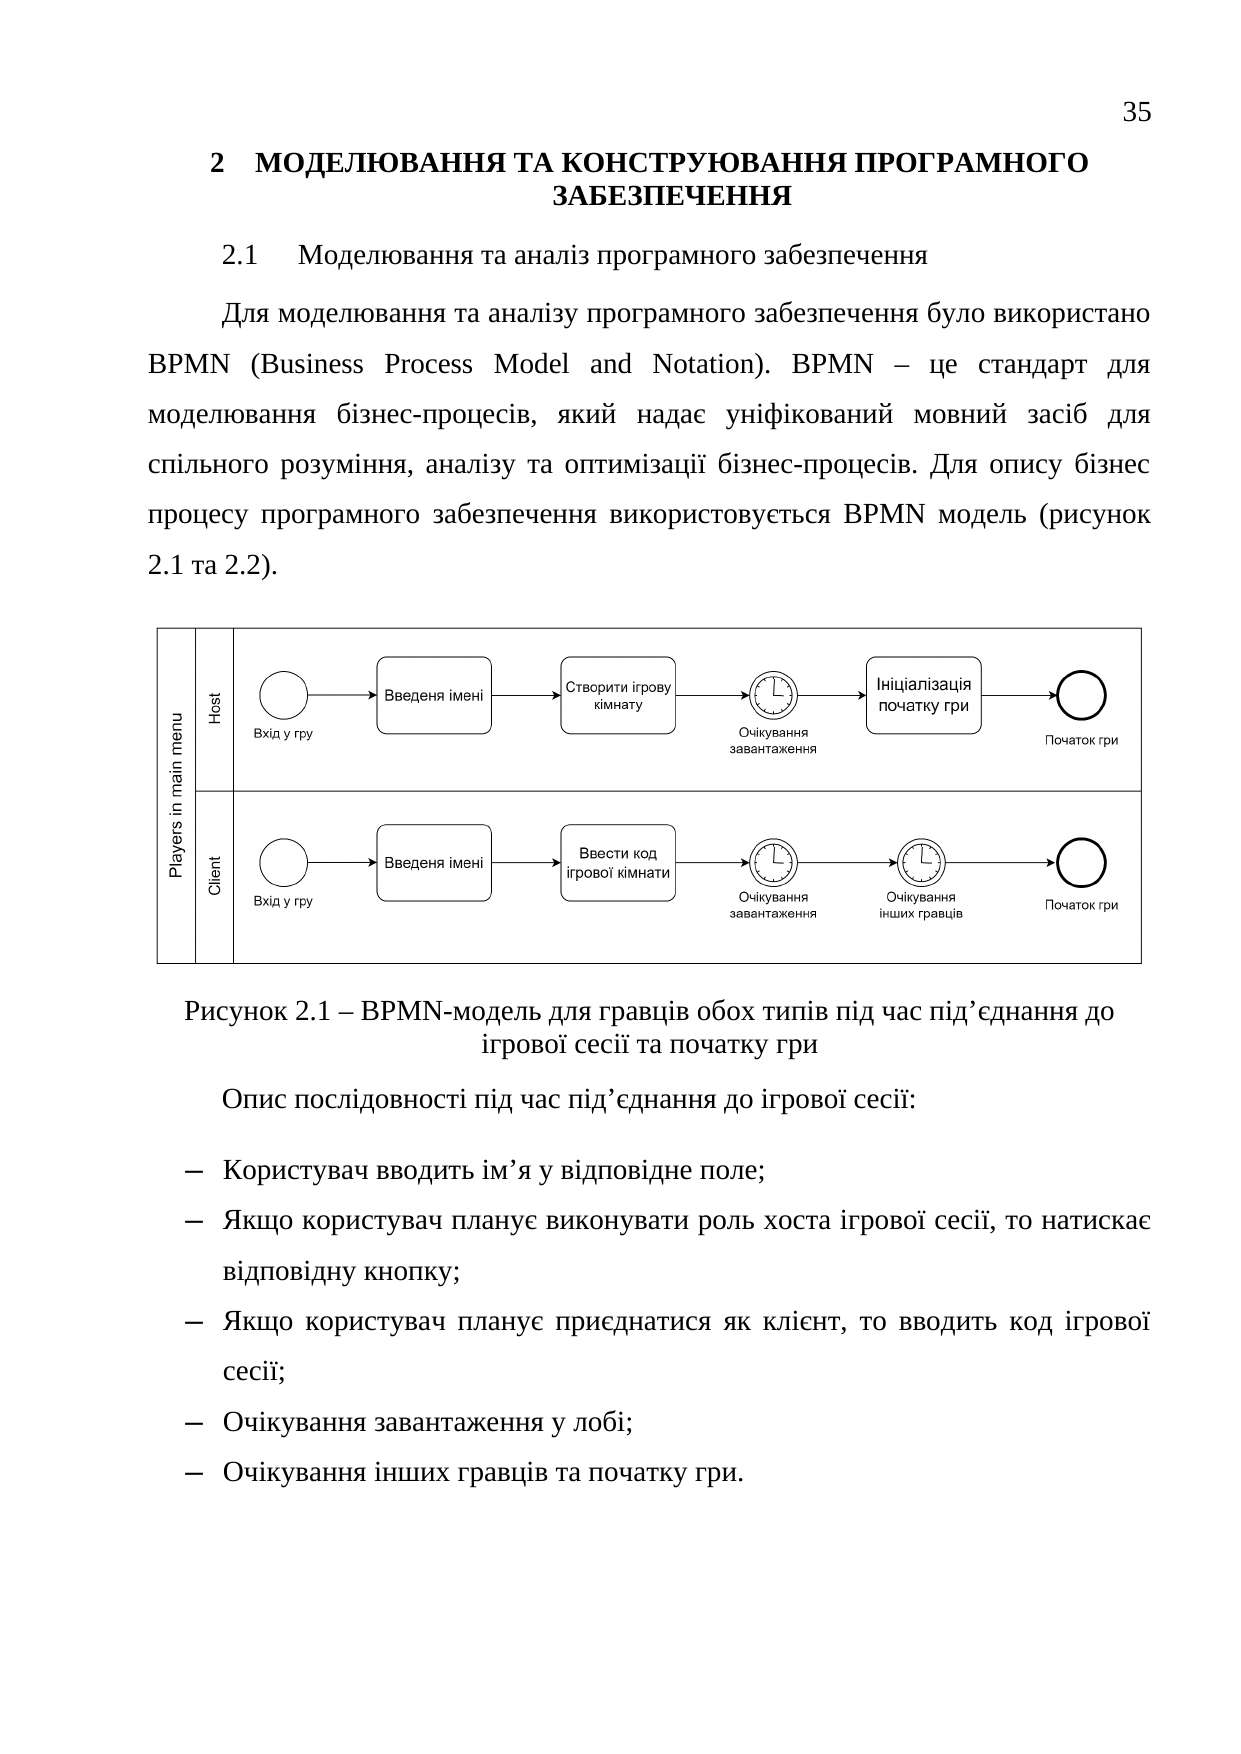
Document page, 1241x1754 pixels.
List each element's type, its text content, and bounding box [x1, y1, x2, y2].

list Якщо користувач планує приєднатися як клієнт, то вводить код ігрової сесії; [185, 1303, 1152, 1387]
list Користувач вводить ім’я у відповідне поле; [185, 1152, 1152, 1186]
subtitle Моделювання та аналіз програмного забезпечення [222, 237, 1152, 270]
list Очікування інших гравців та початку гри. [185, 1454, 1152, 1488]
picture [147, 618, 1152, 973]
text Для моделювання та аналізу програмного забезпечення було використано BPMN (Business Process Model and Notation). BPMN – це стандарт для моделювання бізнес-процесів, який надає уніфікований мовний засіб для спільного розуміння, аналізу та оптимізації бізнес-процесів. Для опису бізнес процесу програмного забезпечення використовується BPMN модель (рисунок 2.1 та 2.2). [148, 295, 1152, 581]
subtitle МОДЕЛЮВАННЯ ТА КОНСТРУЮВАННЯ ПРОГРАМНОГО ЗАБЕЗПЕЧЕННЯ [148, 145, 1152, 212]
text Опис послідовності під час під’єднання до ігрової сесії: [148, 1081, 1152, 1114]
text Рисунок 2.1 – BPMN-модель для гравців обох типів під час під’єднання до ігрової сесії та початку гри [148, 993, 1152, 1060]
list Якщо користувач планує виконувати роль хоста ігрової сесії, то натискає відповідну кнопку; [185, 1202, 1152, 1286]
list Очікування завантаження у лобі; [185, 1404, 1152, 1437]
